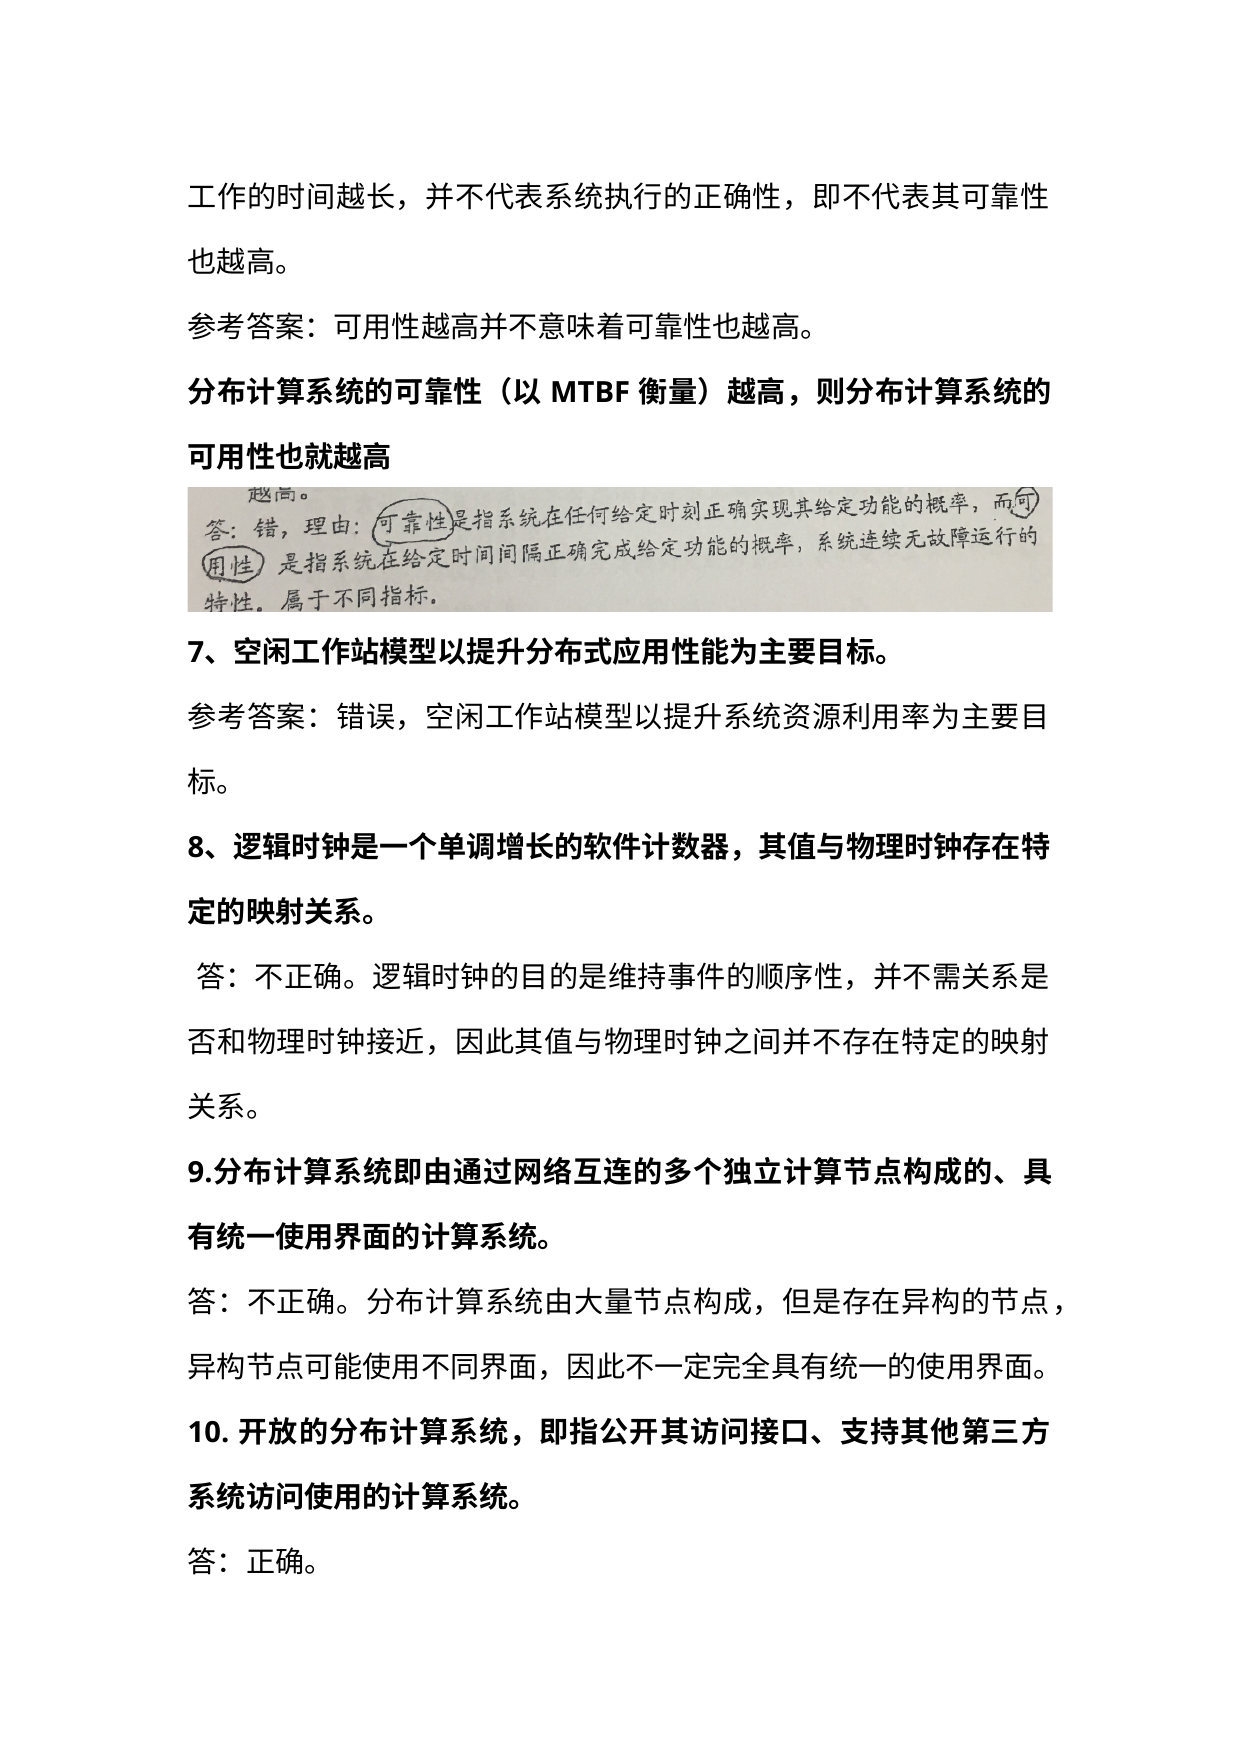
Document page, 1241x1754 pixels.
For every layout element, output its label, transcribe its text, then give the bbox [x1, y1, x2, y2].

text 答：正确。 [187, 1527, 1053, 1592]
picture [187, 487, 1053, 612]
text 9.分布计算系统即由通过网络互连的多个独立计算节点构成的、具有统一使用界面的计算系统。 [187, 1137, 1053, 1267]
text 10. 开放的分布计算系统，即指公开其访问接口、支持其他第三方系统访问使用的计算系统。 [187, 1397, 1053, 1527]
text 参考答案：可用性越高并不意味着可靠性也越高。 [187, 292, 1053, 357]
text 答：不正确。分布计算系统由大量节点构成，但是存在异构的节点，异构节点可能使用不同界面，因此不一定完全具有统一的使用界面。 [187, 1267, 1053, 1397]
text 答：不正确。逻辑时钟的目的是维持事件的顺序性，并不需关系是否和物理时钟接近，因此其值与物理时钟之间并不存在特定的映射关系。 [187, 942, 1053, 1137]
text 分布计算系统的可靠性（以 MTBF 衡量）越高，则分布计算系统的可用性也就越高 [187, 357, 1053, 487]
text 参考答案：错误，空闲工作站模型以提升系统资源利用率为主要目标。 [187, 682, 1053, 812]
text 7、空闲工作站模型以提升分布式应用性能为主要目标。 [187, 617, 1053, 682]
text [187, 162, 1053, 292]
text 8、逻辑时钟是一个单调增长的软件计数器，其值与物理时钟存在特定的映射关系。 [187, 812, 1053, 942]
